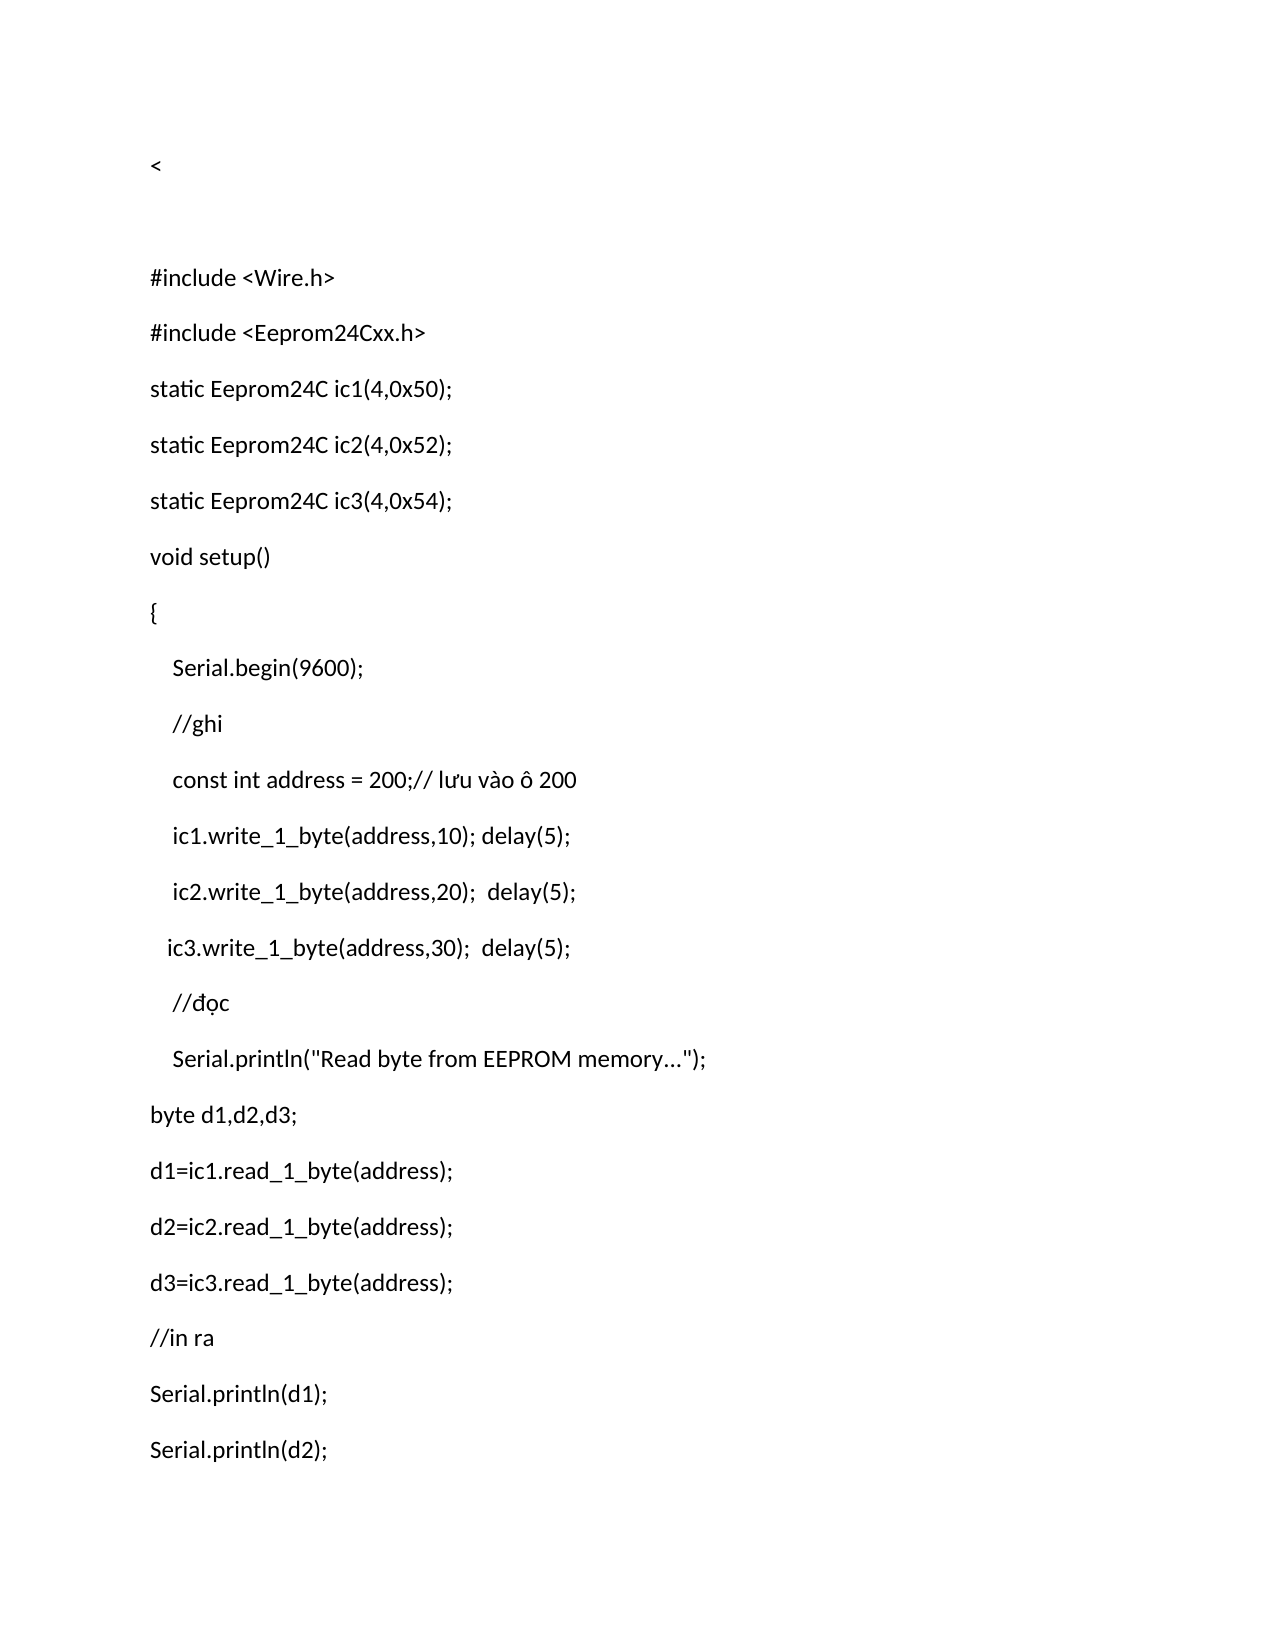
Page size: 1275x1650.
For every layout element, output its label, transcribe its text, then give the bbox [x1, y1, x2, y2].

text //in ra [150, 1322, 1125, 1353]
text ic1.write_1_byte(address,10); delay(5); [150, 820, 1125, 851]
text ic2.write_1_byte(address,20); delay(5); [150, 876, 1125, 906]
text d3=ic3.read_1_byte(address); [150, 1267, 1125, 1297]
text const int address = 200;// lưu vào ô 200 [150, 764, 1125, 795]
text static Eeprom24C ic1(4,0x50); [150, 373, 1125, 404]
text ic3.write_1_byte(address,30); delay(5); [150, 932, 1125, 962]
text d1=ic1.read_1_byte(address); [150, 1155, 1125, 1186]
text #include <Eeprom24Cxx.h> [150, 317, 1125, 348]
text d2=ic2.read_1_byte(address); [150, 1211, 1125, 1241]
text Serial.println("Read byte from EEPROM memory..."); [150, 1043, 1125, 1074]
text Serial.begin(9600); [150, 652, 1125, 683]
text void setup() [150, 541, 1125, 571]
text byte d1,d2,d3; [150, 1099, 1125, 1130]
text Serial.println(d1); [150, 1378, 1125, 1409]
text //đọc [150, 987, 1125, 1018]
text //ghi [150, 708, 1125, 739]
text #include <Wire.h> [150, 262, 1125, 292]
text < [150, 150, 1125, 181]
text static Eeprom24C ic2(4,0x52); [150, 429, 1125, 460]
text { [150, 597, 1125, 627]
text Serial.println(d2); [150, 1434, 1125, 1465]
text static Eeprom24C ic3(4,0x54); [150, 485, 1125, 516]
